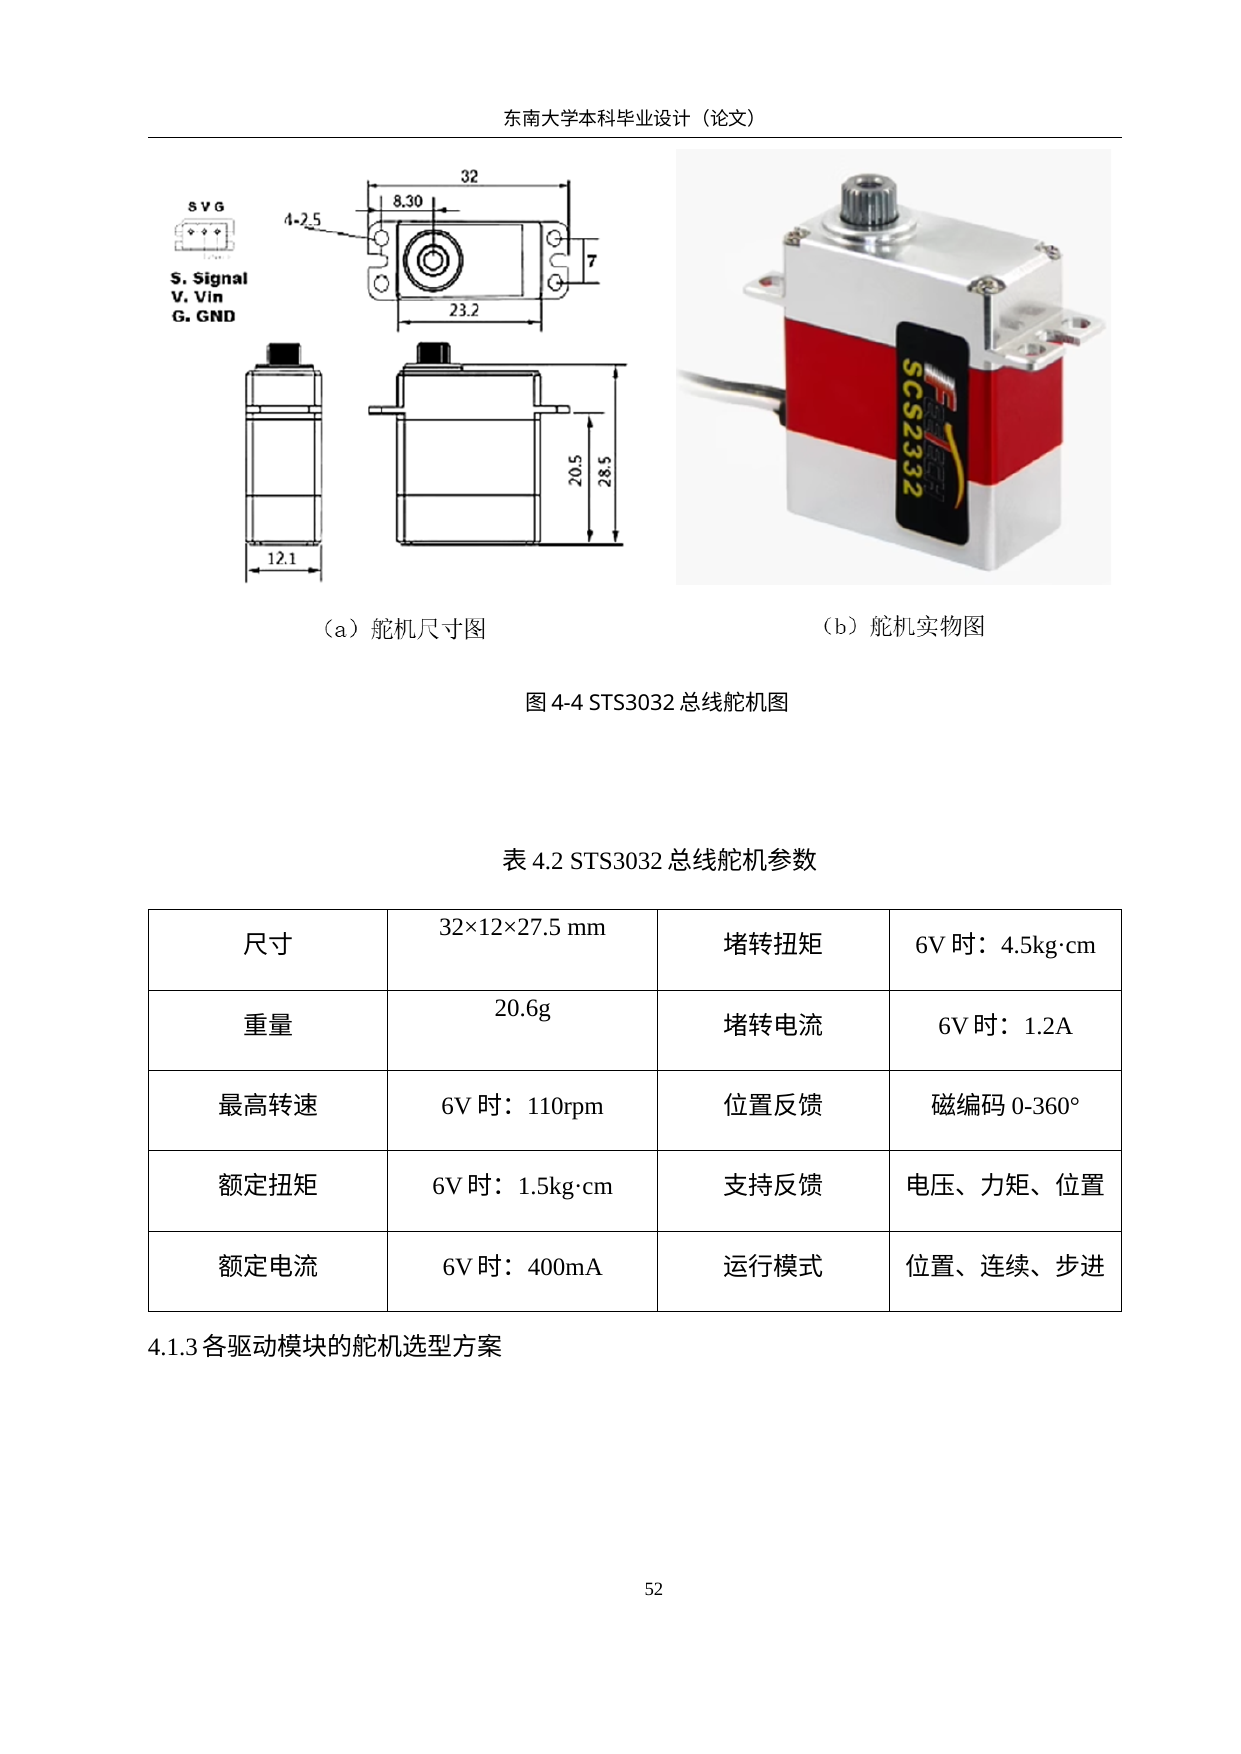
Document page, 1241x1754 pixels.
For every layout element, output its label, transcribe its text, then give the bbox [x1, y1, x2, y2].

text 4.1.3各驱动模块的舵机选型方案 [148, 1312, 1122, 1377]
table_header 尺寸 [149, 910, 387, 990]
table_cell 额定电流 [149, 1232, 387, 1311]
table_cell 运行模式 [658, 1232, 889, 1311]
table_cell 支持反馈 [658, 1151, 889, 1231]
table_cell 位置、连续、步进 [890, 1232, 1121, 1311]
table_cell 磁编码0-360° [890, 1071, 1121, 1150]
table_cell 位置反馈 [658, 1071, 889, 1150]
table_cell 堵转电流 [658, 991, 889, 1070]
table_cell 6V时：110rpm [388, 1071, 657, 1150]
table_cell 重量 [149, 991, 387, 1070]
table_header 6V时：4.5kg·cm [890, 910, 1121, 990]
text 表4.2 STS3032总线舵机参数 [148, 826, 1122, 891]
table_cell 6V时：400mA [388, 1232, 657, 1311]
text 图4-4 STS3032总线舵机图 [148, 684, 1122, 717]
table_cell 电压、力矩、位置 [890, 1151, 1121, 1231]
table_cell 最高转速 [149, 1071, 387, 1150]
picture [158, 149, 1112, 645]
table_cell 额定扭矩 [149, 1151, 387, 1231]
table_cell 6V时：1.5kg·cm [388, 1151, 657, 1231]
table_cell 6V时：1.2A [890, 991, 1121, 1070]
table_header 堵转扭矩 [658, 910, 889, 990]
table_header 32×12×27.5 mm [388, 910, 657, 990]
table_cell 20.6g [388, 991, 657, 1070]
